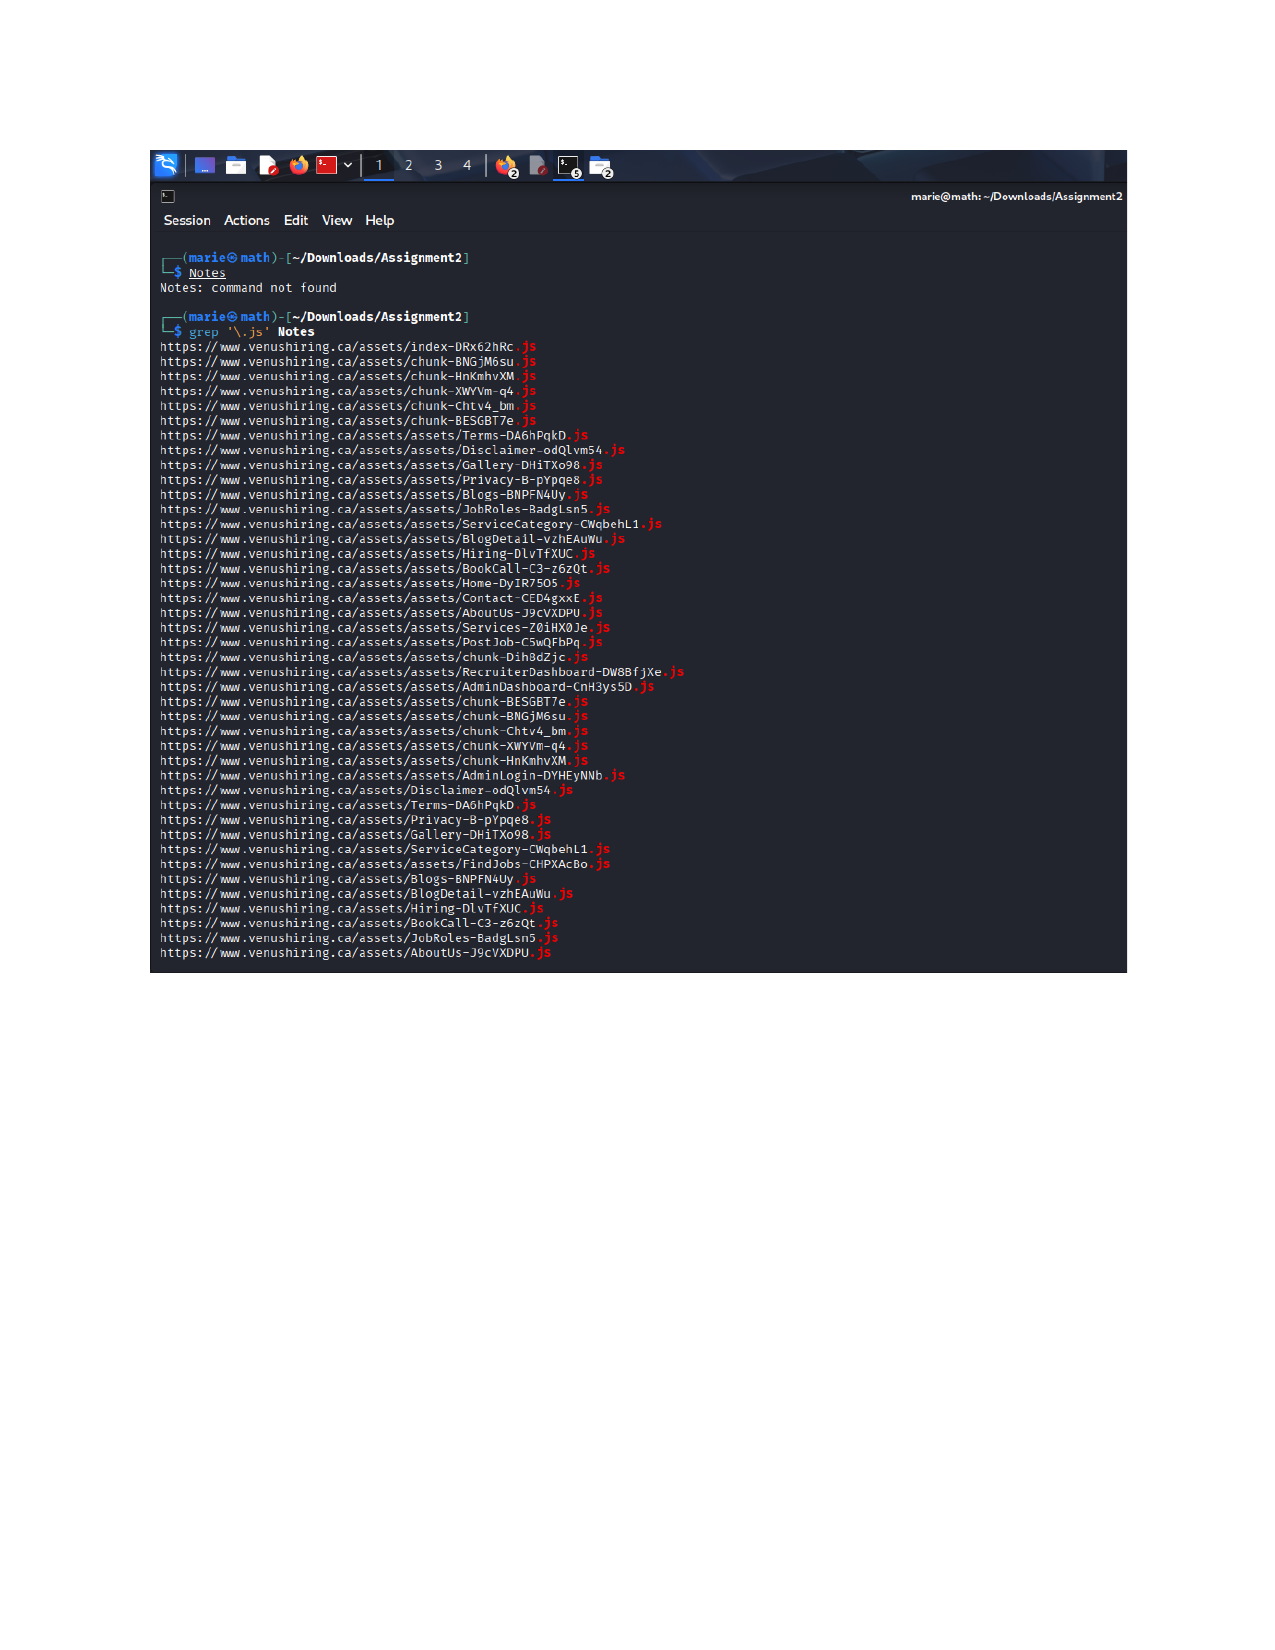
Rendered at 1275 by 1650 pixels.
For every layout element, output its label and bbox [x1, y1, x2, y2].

picture [150, 150, 1128, 973]
